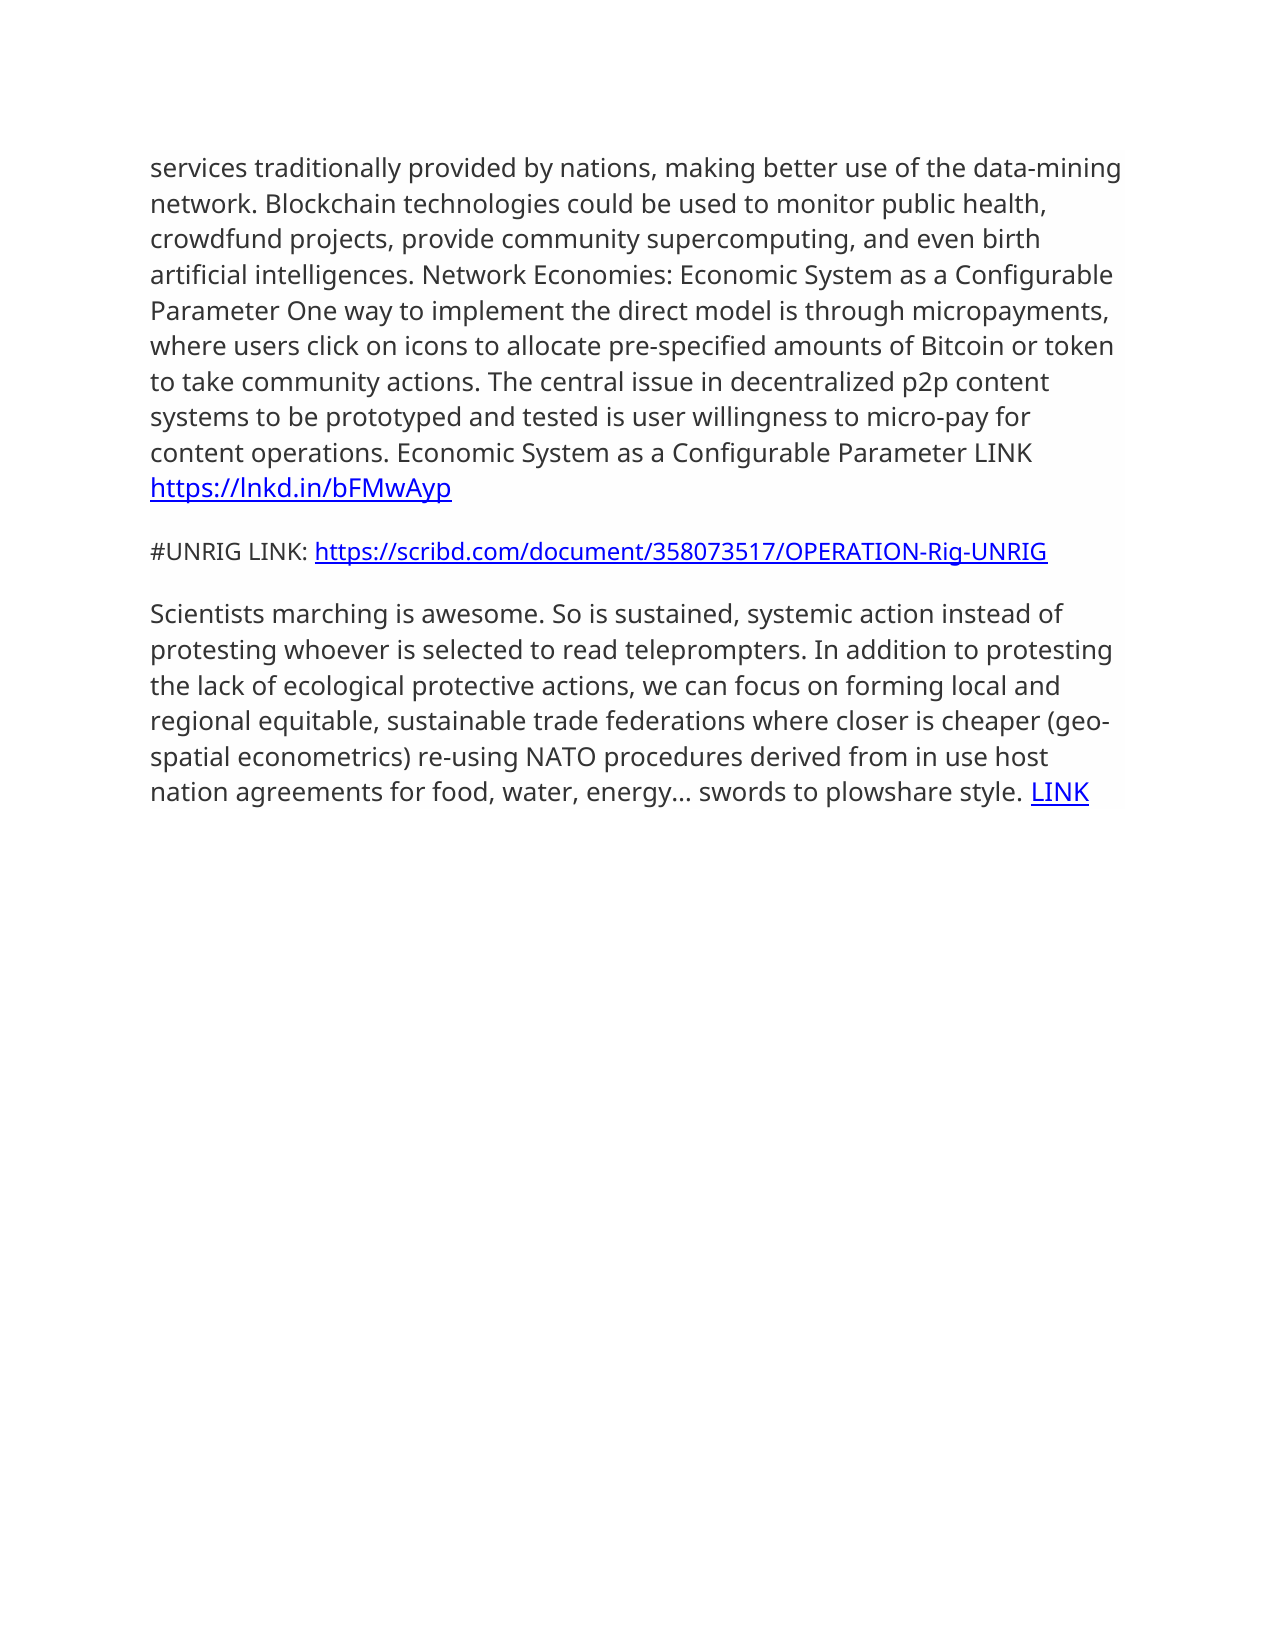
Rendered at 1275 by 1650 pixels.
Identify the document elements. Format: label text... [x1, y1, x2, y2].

text #UNRIG LINK: https://scribd.com/document/358073517/OPERATION-Rig-UNRIG [150, 534, 1125, 567]
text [150, 150, 1125, 505]
text Scientists marching is awesome. So is sustained, systemic action instead of protesting whoever is selected to read teleprompters. In addition to protesting the lack of ecological protective actions, we can focus on forming local and regional equitable, sustainable trade federations where closer is cheaper (geo-spatial econometrics) re-using NATO procedures derived from in use host nation agreements for food, water, energy… swords to plowshare style. LINK [150, 596, 1125, 809]
